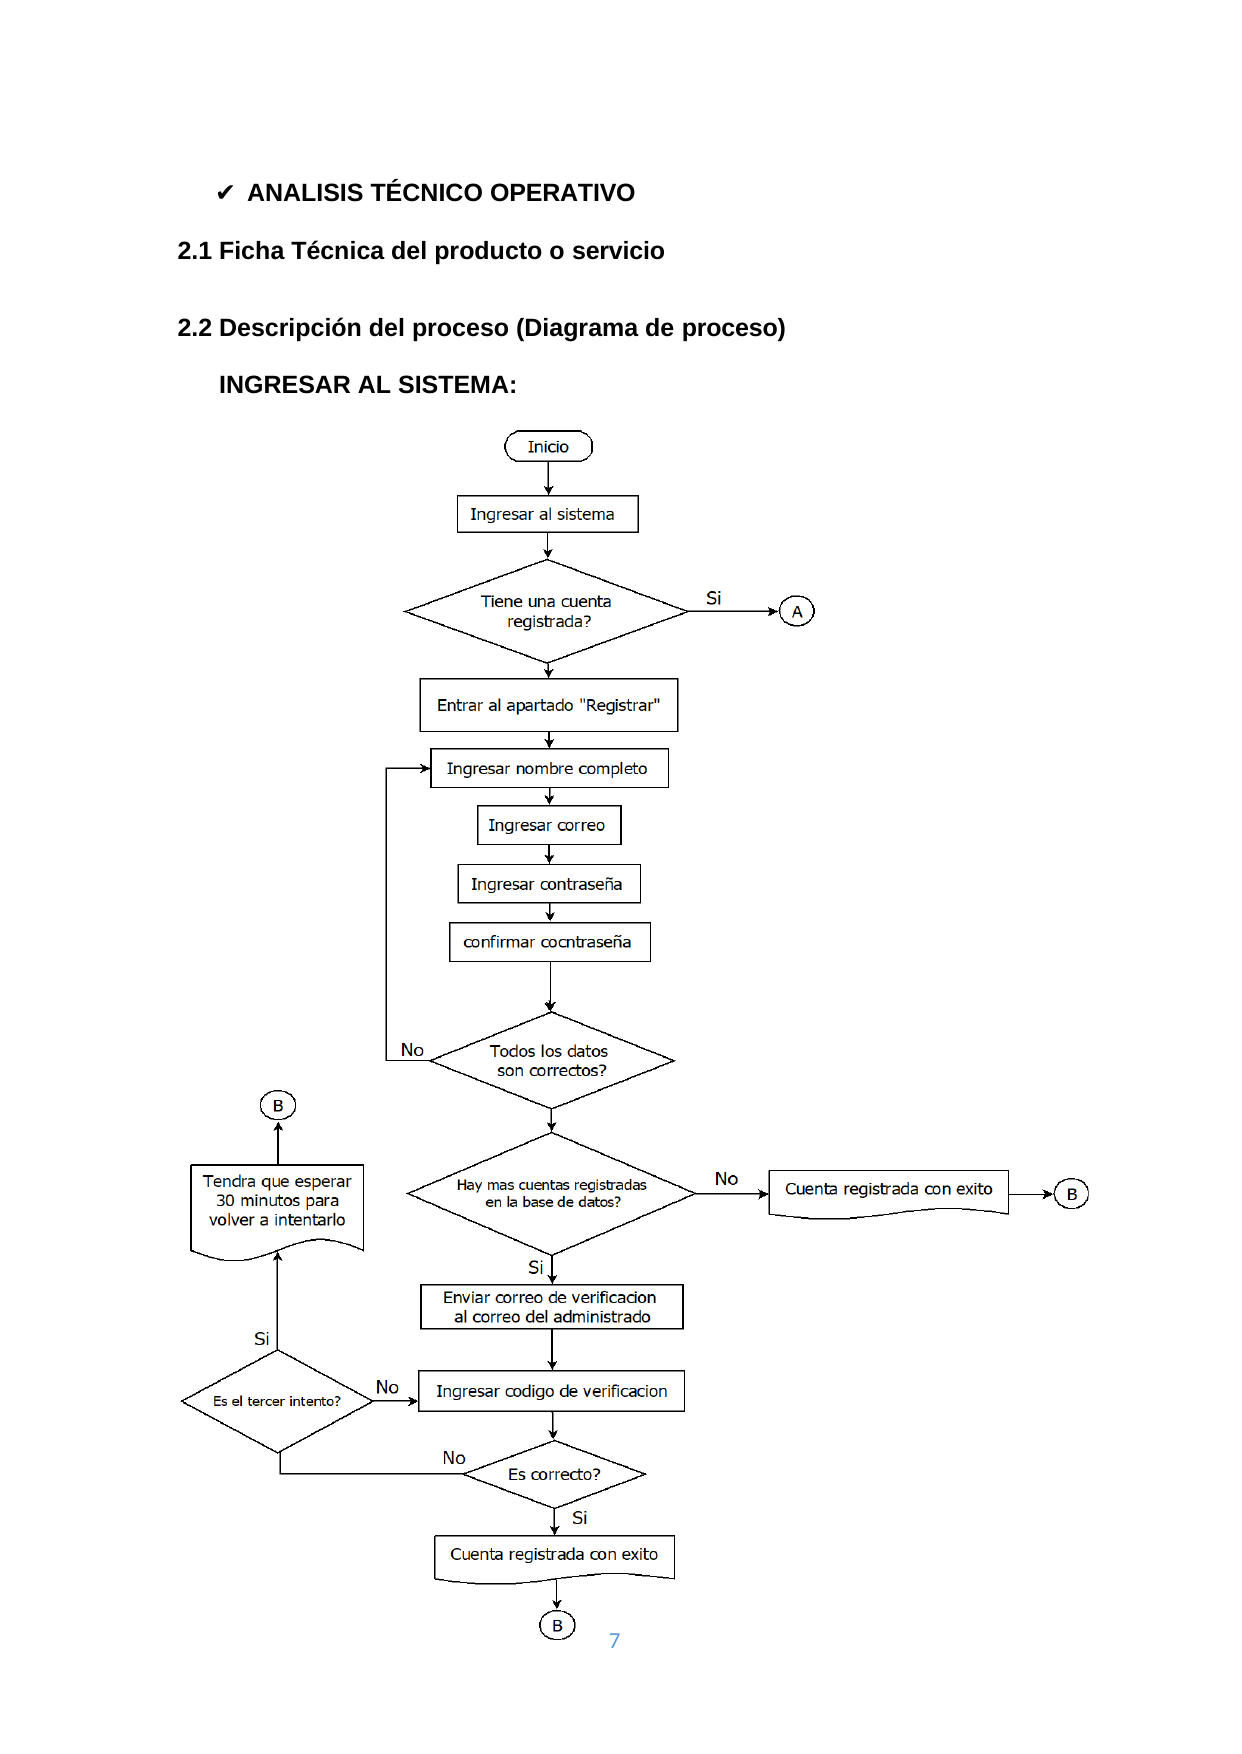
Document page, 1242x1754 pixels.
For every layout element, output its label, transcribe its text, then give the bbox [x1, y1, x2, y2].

subtitle ✔ ANALISIS TÉCNICO OPERATIVO [215, 175, 1183, 209]
list INGRESAR AL SISTEMA: [219, 370, 1183, 399]
picture [180, 430, 1089, 1640]
list Ficha Técnica del producto o servicio [177, 236, 1183, 264]
list Descripción del proceso (Diagrama de proceso) [177, 312, 1183, 341]
